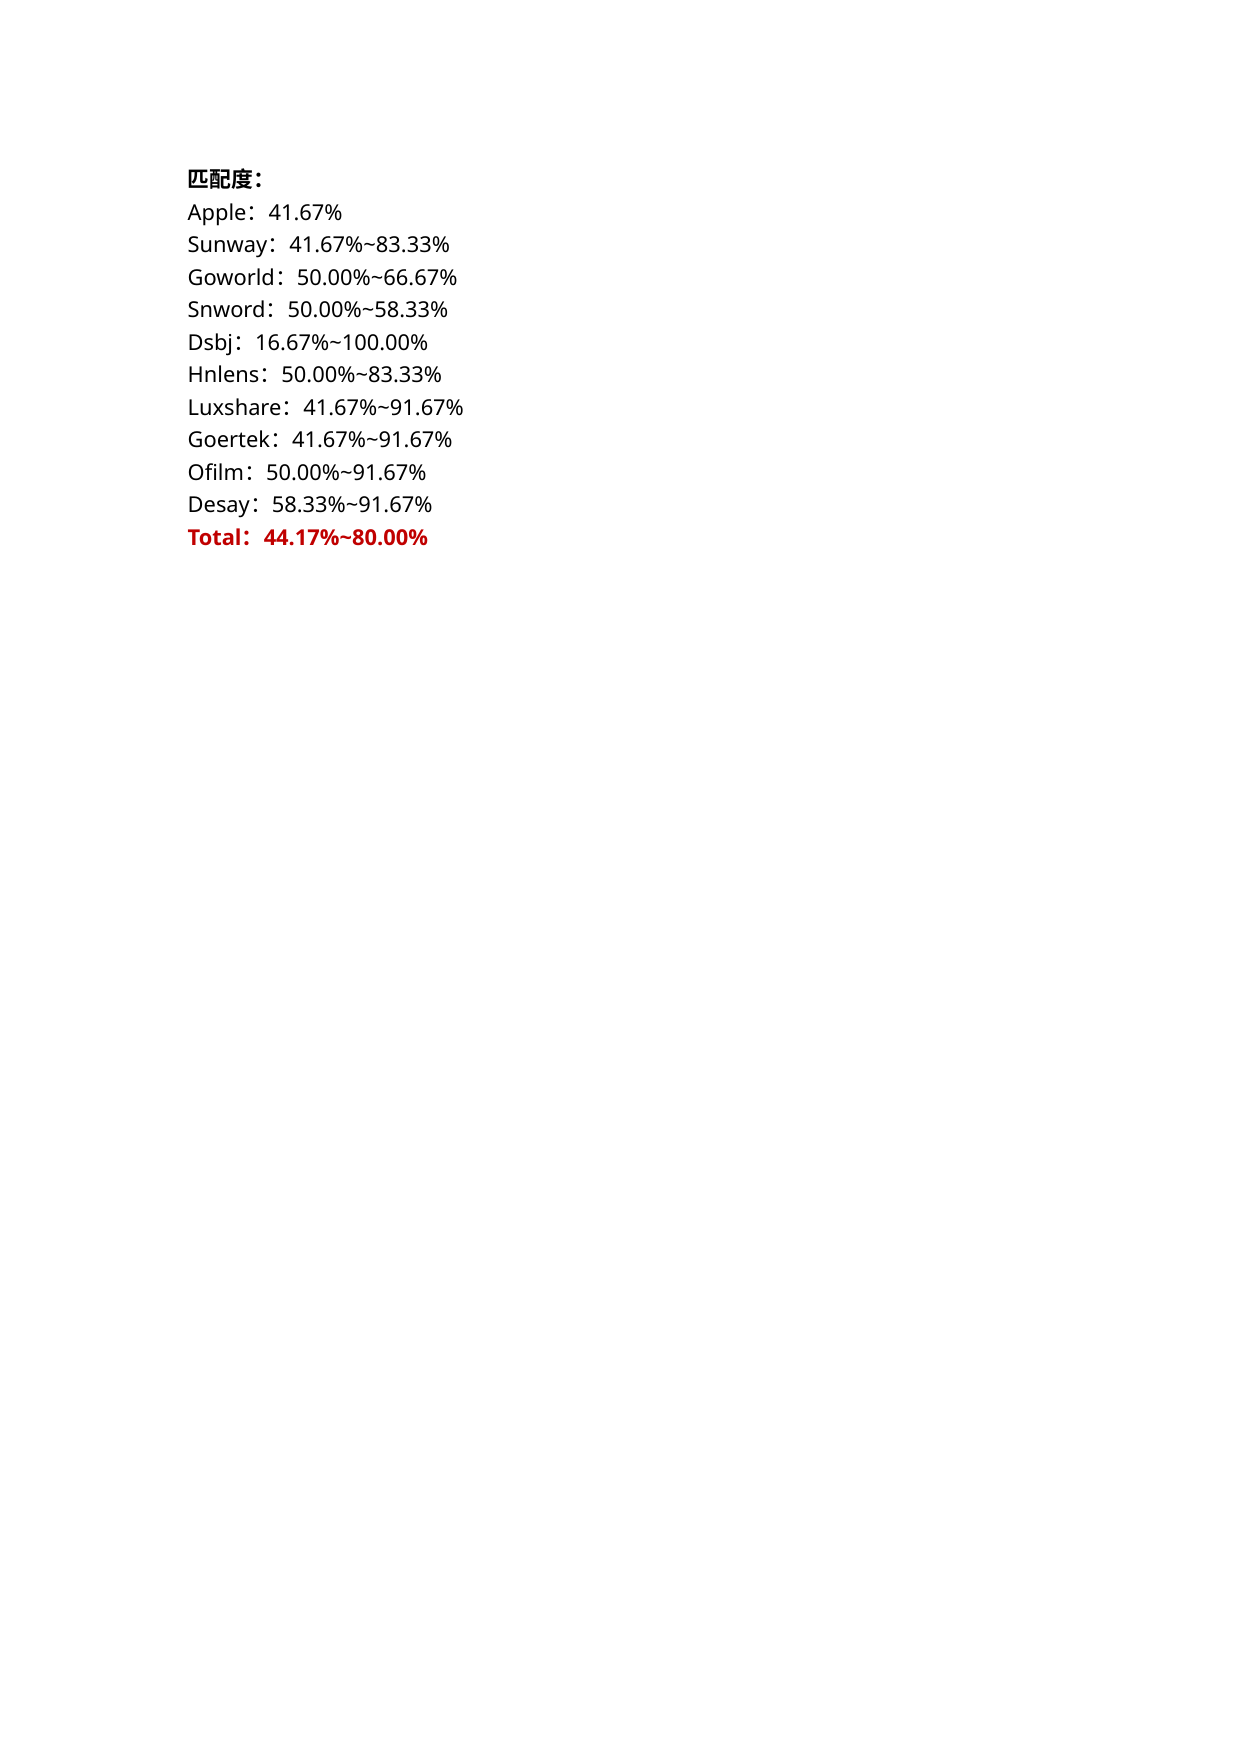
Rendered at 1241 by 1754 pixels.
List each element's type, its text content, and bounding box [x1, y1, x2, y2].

text Total：44.17%~80.00% [187, 519, 1053, 552]
text Ofilm：50.00%~91.67% [187, 454, 1053, 487]
text Sunway：41.67%~83.33% [187, 227, 1053, 259]
text Snword：50.00%~58.33% [187, 292, 1053, 324]
text Goworld：50.00%~66.67% [187, 259, 1053, 292]
text Apple：41.67% [187, 194, 1053, 227]
text Dsbj：16.67%~100.00% [187, 324, 1053, 357]
text Hnlens：50.00%~83.33% [187, 357, 1053, 389]
text Luxshare：41.67%~91.67% [187, 389, 1053, 422]
text Desay：58.33%~91.67% [187, 487, 1053, 519]
text 匹配度： [187, 162, 1053, 194]
text Goertek：41.67%~91.67% [187, 422, 1053, 454]
